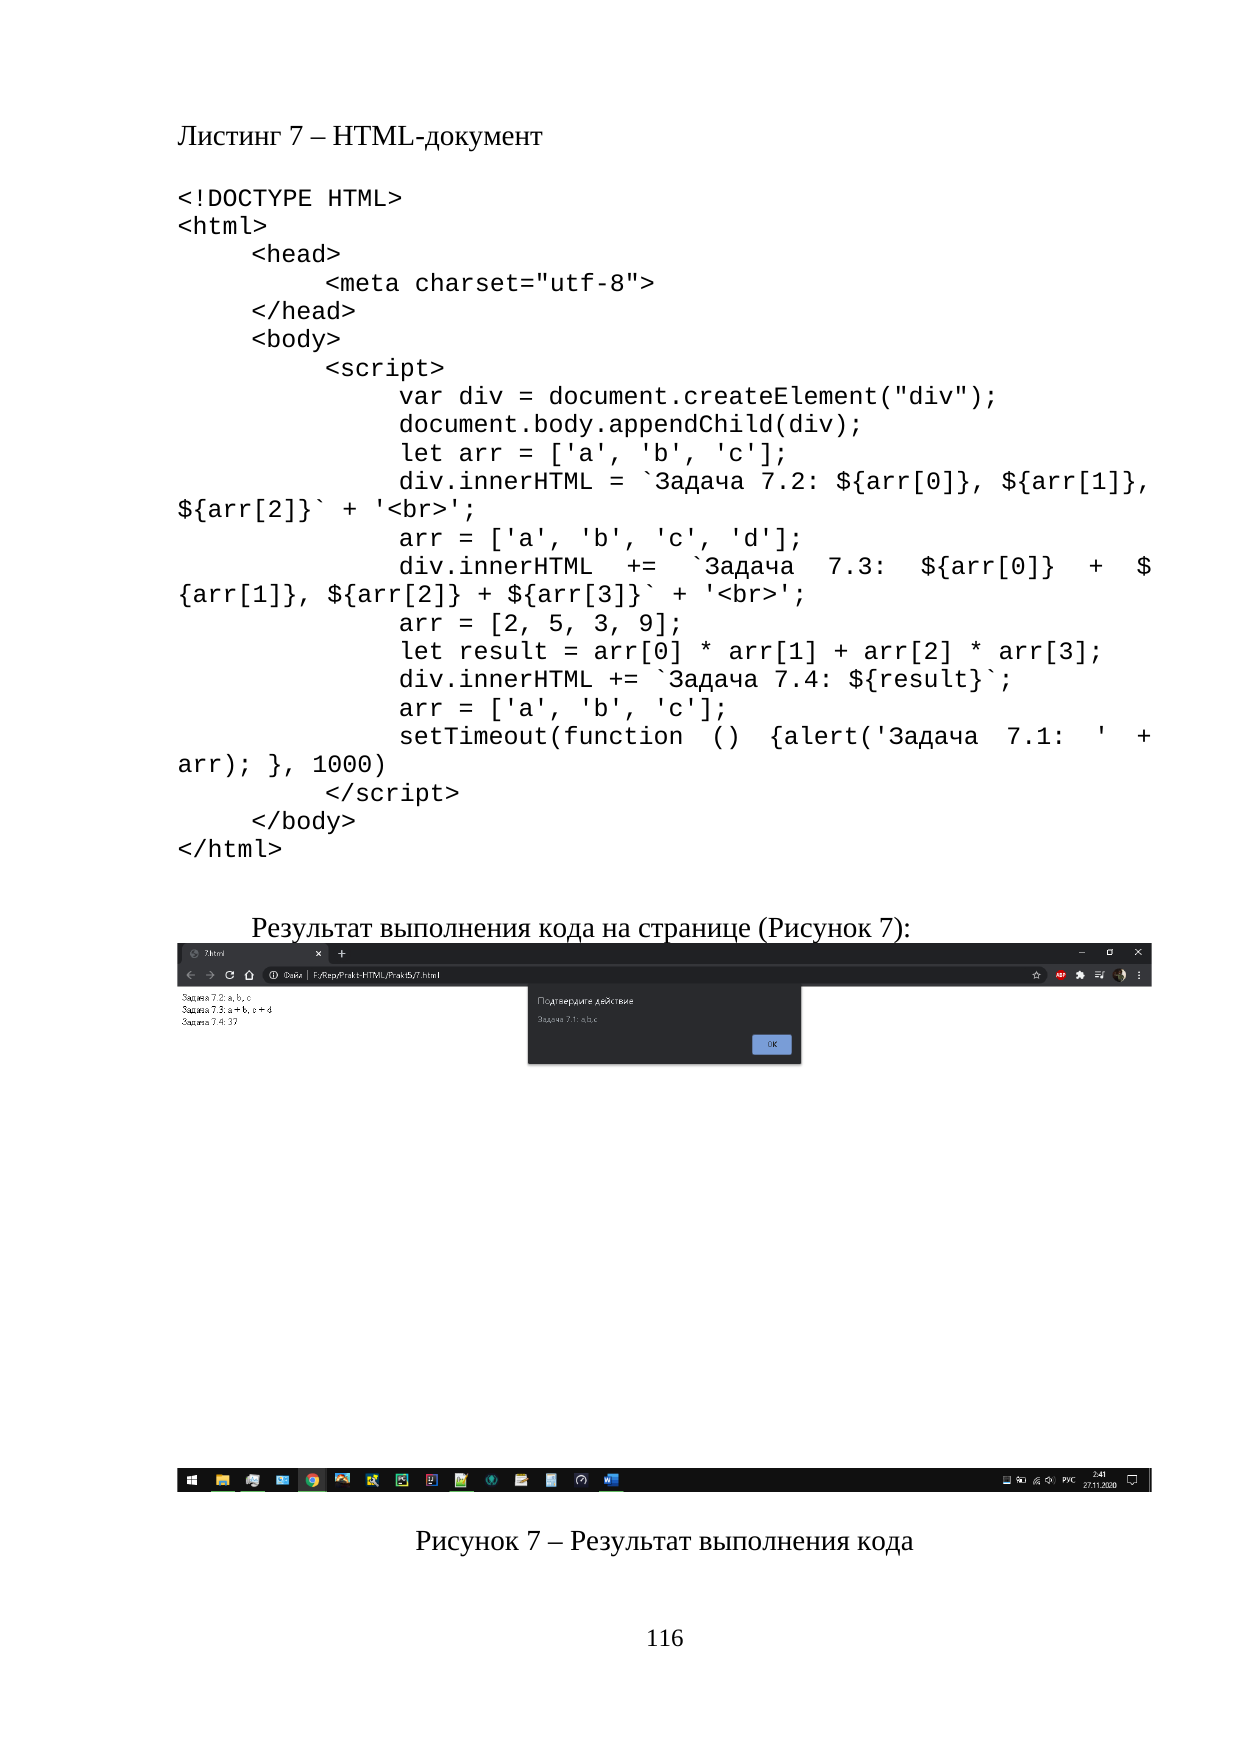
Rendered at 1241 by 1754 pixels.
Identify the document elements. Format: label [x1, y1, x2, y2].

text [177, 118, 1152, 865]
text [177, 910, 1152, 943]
picture [177, 943, 1152, 1492]
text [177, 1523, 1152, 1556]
